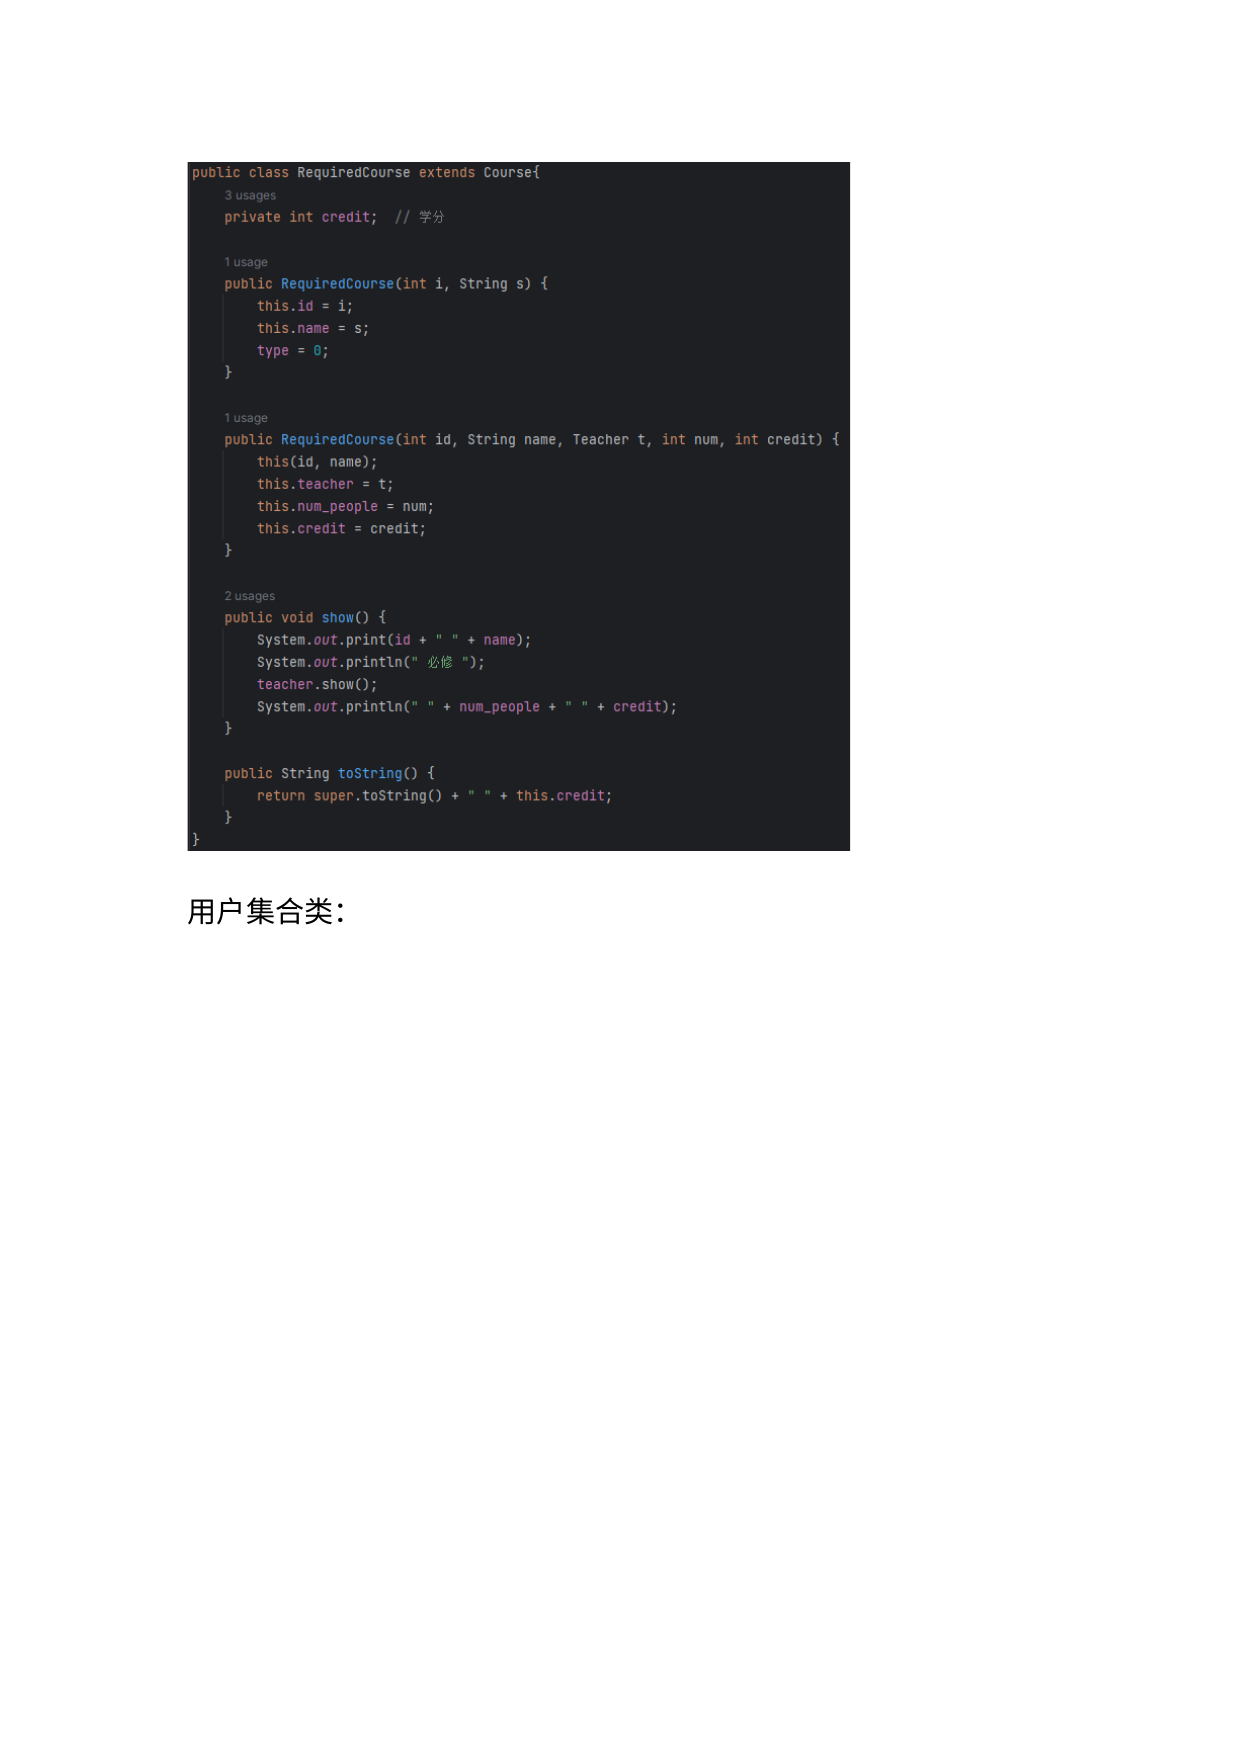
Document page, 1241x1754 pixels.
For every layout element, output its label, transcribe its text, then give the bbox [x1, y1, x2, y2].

text 用户集合类： [187, 877, 1053, 942]
picture [187, 162, 851, 851]
